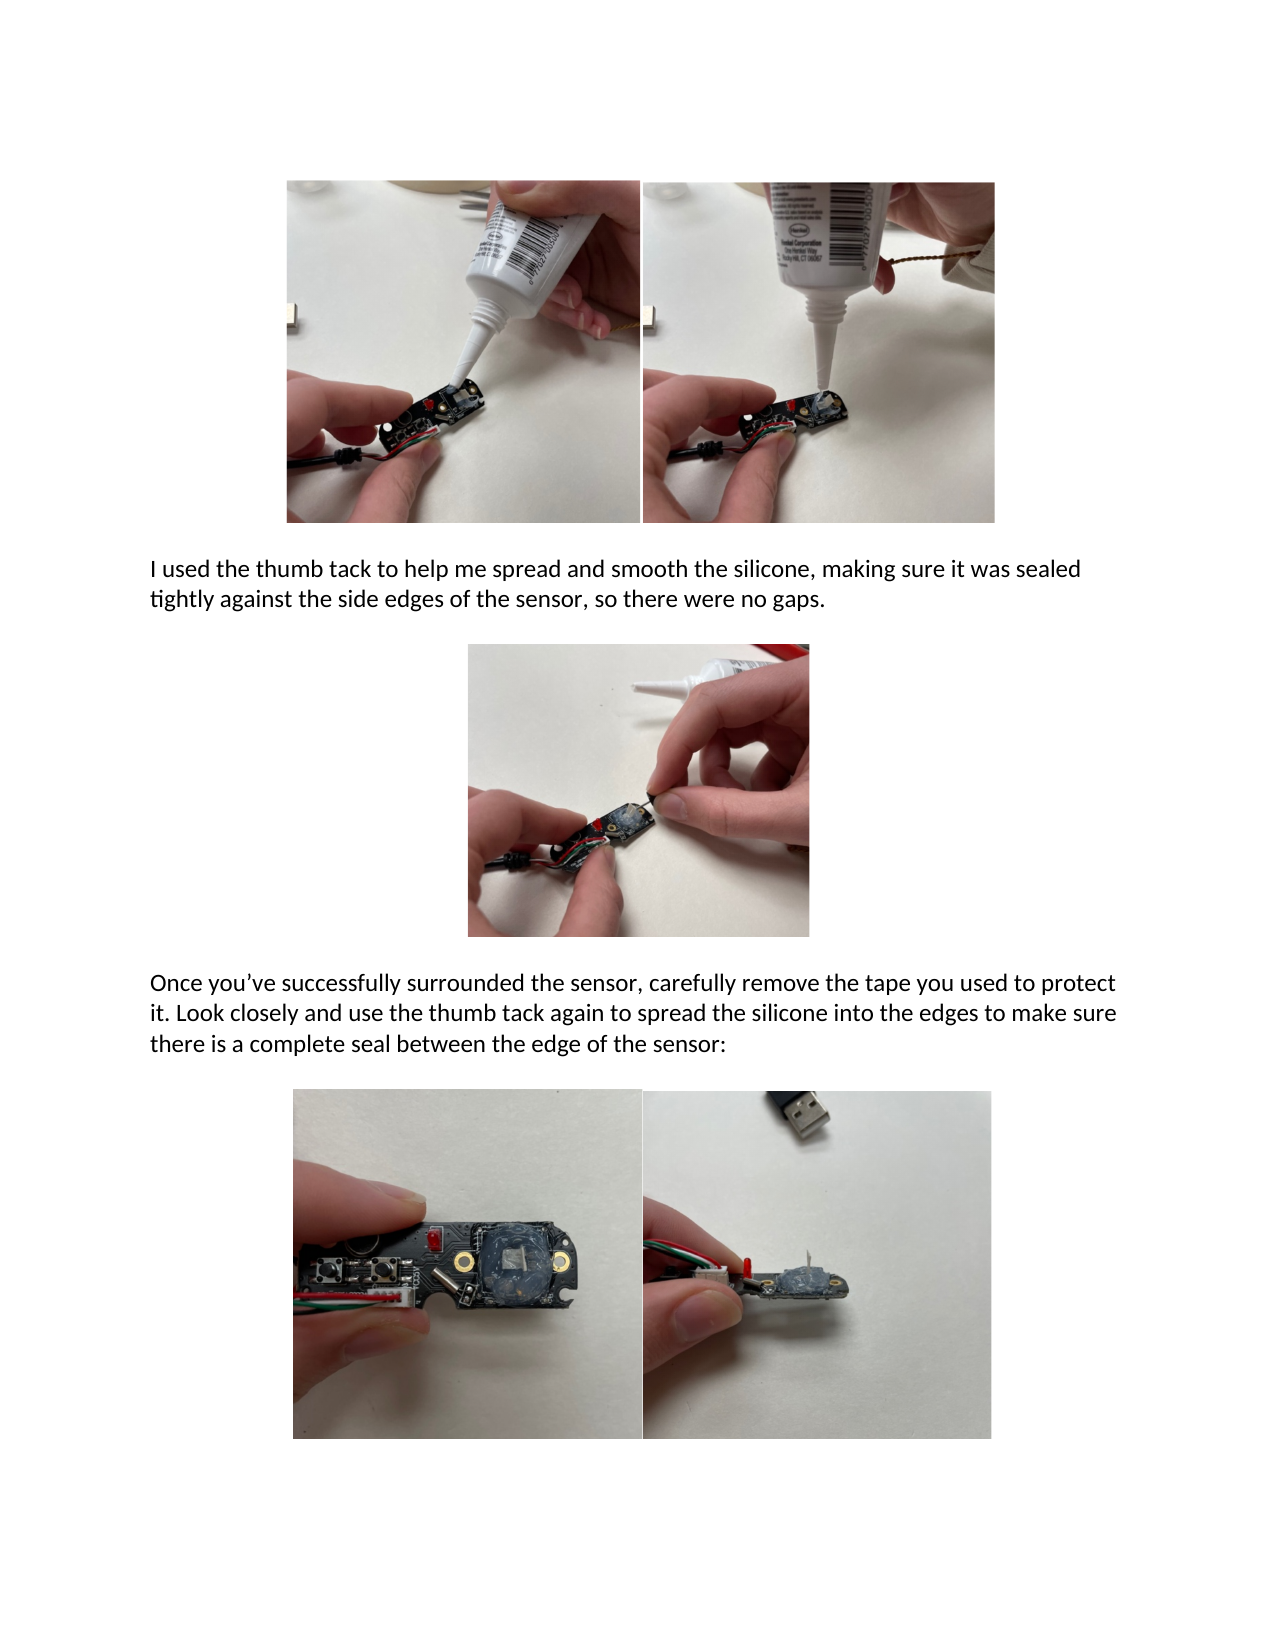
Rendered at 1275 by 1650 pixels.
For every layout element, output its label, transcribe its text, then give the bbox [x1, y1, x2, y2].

picture [643, 183, 995, 523]
picture [293, 1089, 992, 1439]
text Once you’ve successfully surrounded the sensor, carefully remove the tape you used to protect it. Look closely and use the thumb tack again to spread the silicone into the edges to make sure there is a complete seal between the edge of the sensor: [150, 967, 1125, 1058]
text I used the thumb tack to help me spread and smooth the silicone, making sure it was sealed tightly against the side edges of the sensor, so there were no gaps. [150, 553, 1125, 614]
picture [287, 181, 641, 523]
picture [468, 644, 810, 937]
